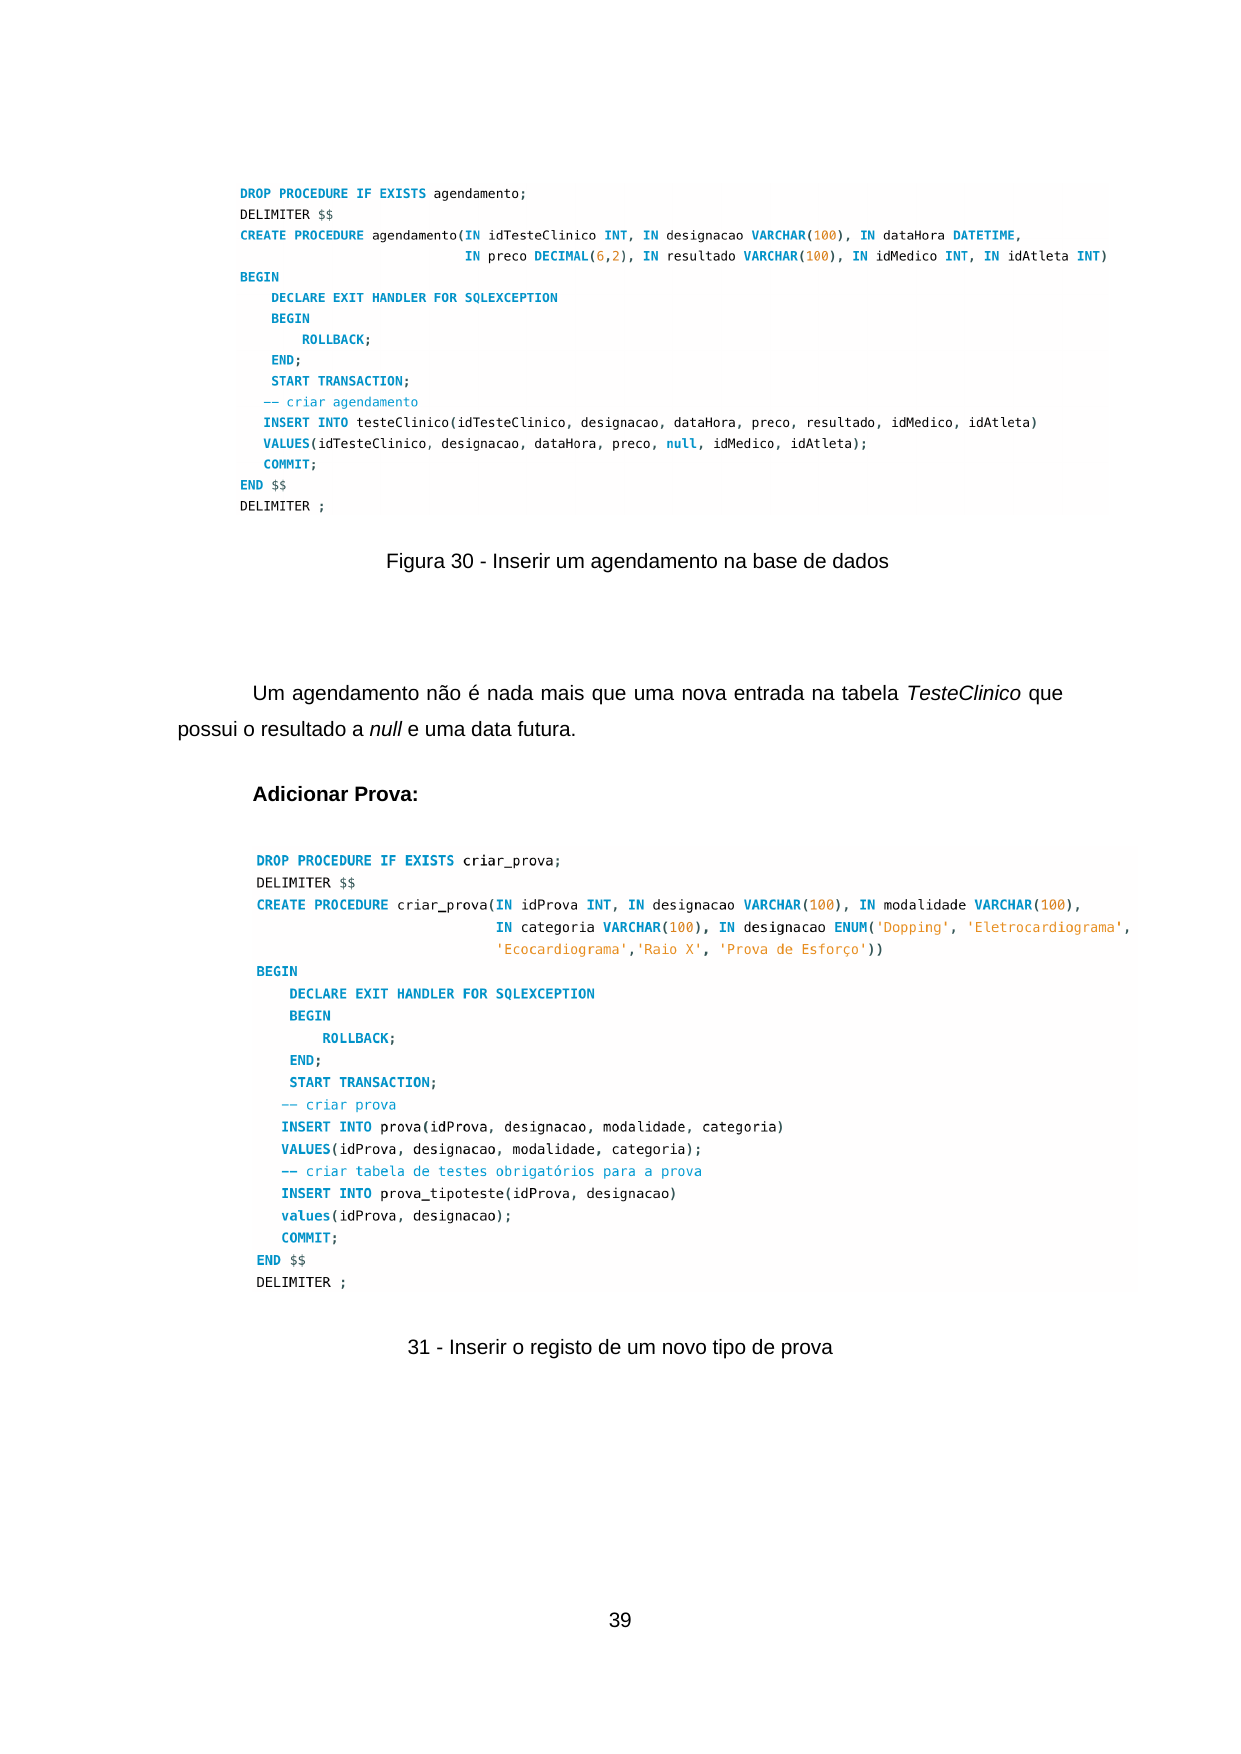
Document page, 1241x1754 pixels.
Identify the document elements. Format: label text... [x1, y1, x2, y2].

text Adicionar Prova: [177, 782, 1063, 806]
text Um agendamento não é nada mais que uma nova entrada na tabela TesteClinico que possui o resultado a null e uma data futura. [177, 681, 1063, 740]
text 31 - Inserir o registo de um novo tipo de prova [177, 1335, 1063, 1359]
picture [235, 183, 1108, 515]
picture [252, 846, 1138, 1292]
